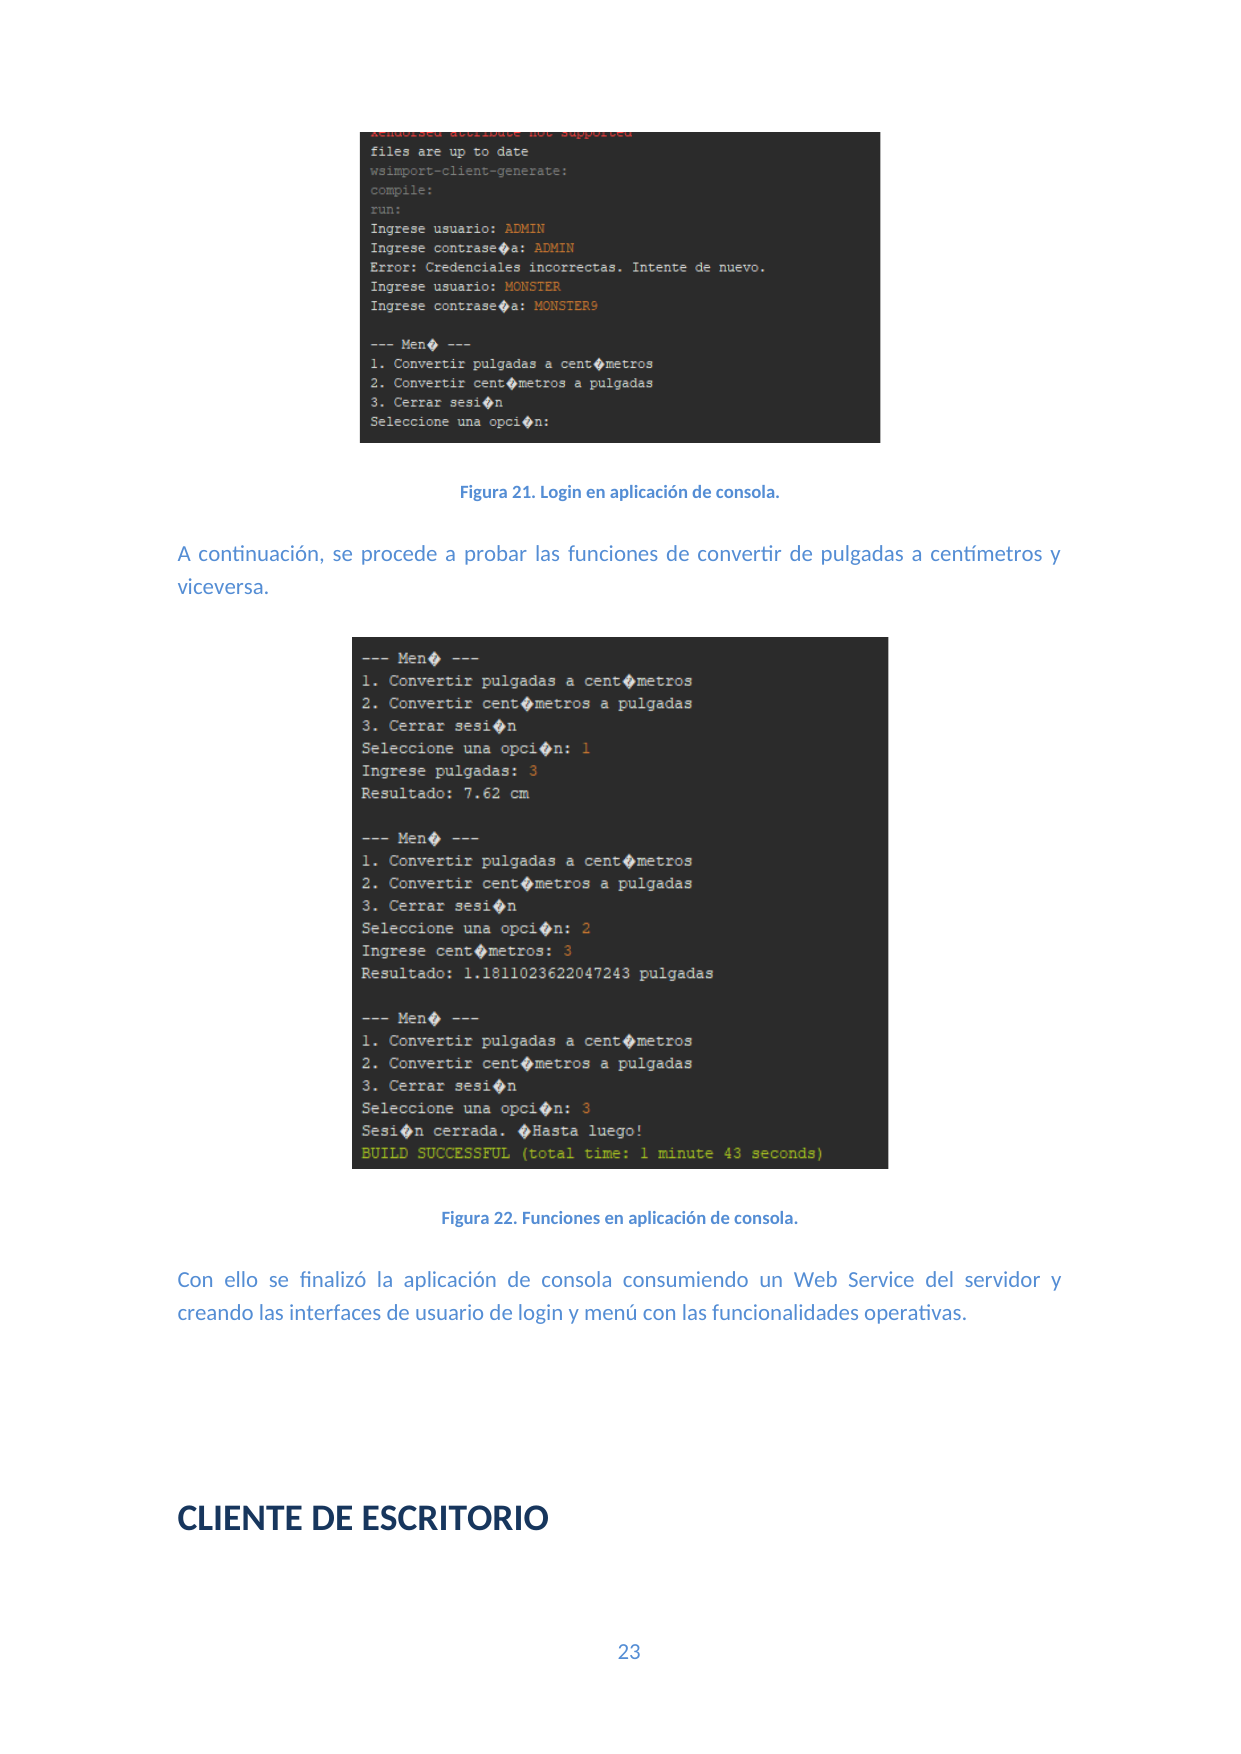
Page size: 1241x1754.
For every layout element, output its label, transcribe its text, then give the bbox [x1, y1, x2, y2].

picture [359, 132, 881, 443]
text Figura 22. Funciones en aplicación de consola. [177, 1206, 1063, 1229]
text Con ello se finalizó la aplicación de consola consumiendo un Web Service del servidor y creando las interfaces de usuario de login y menú con las funcionalidades operativas. [177, 1266, 1063, 1326]
picture [352, 637, 889, 1169]
subtitle CLIENTE DE ESCRITORIO [177, 1494, 1063, 1540]
text A continuación, se procede a probar las funciones de convertir de pulgadas a centímetros y viceversa. [177, 539, 1063, 600]
text Figura 21. Login en aplicación de consola. [177, 480, 1063, 503]
